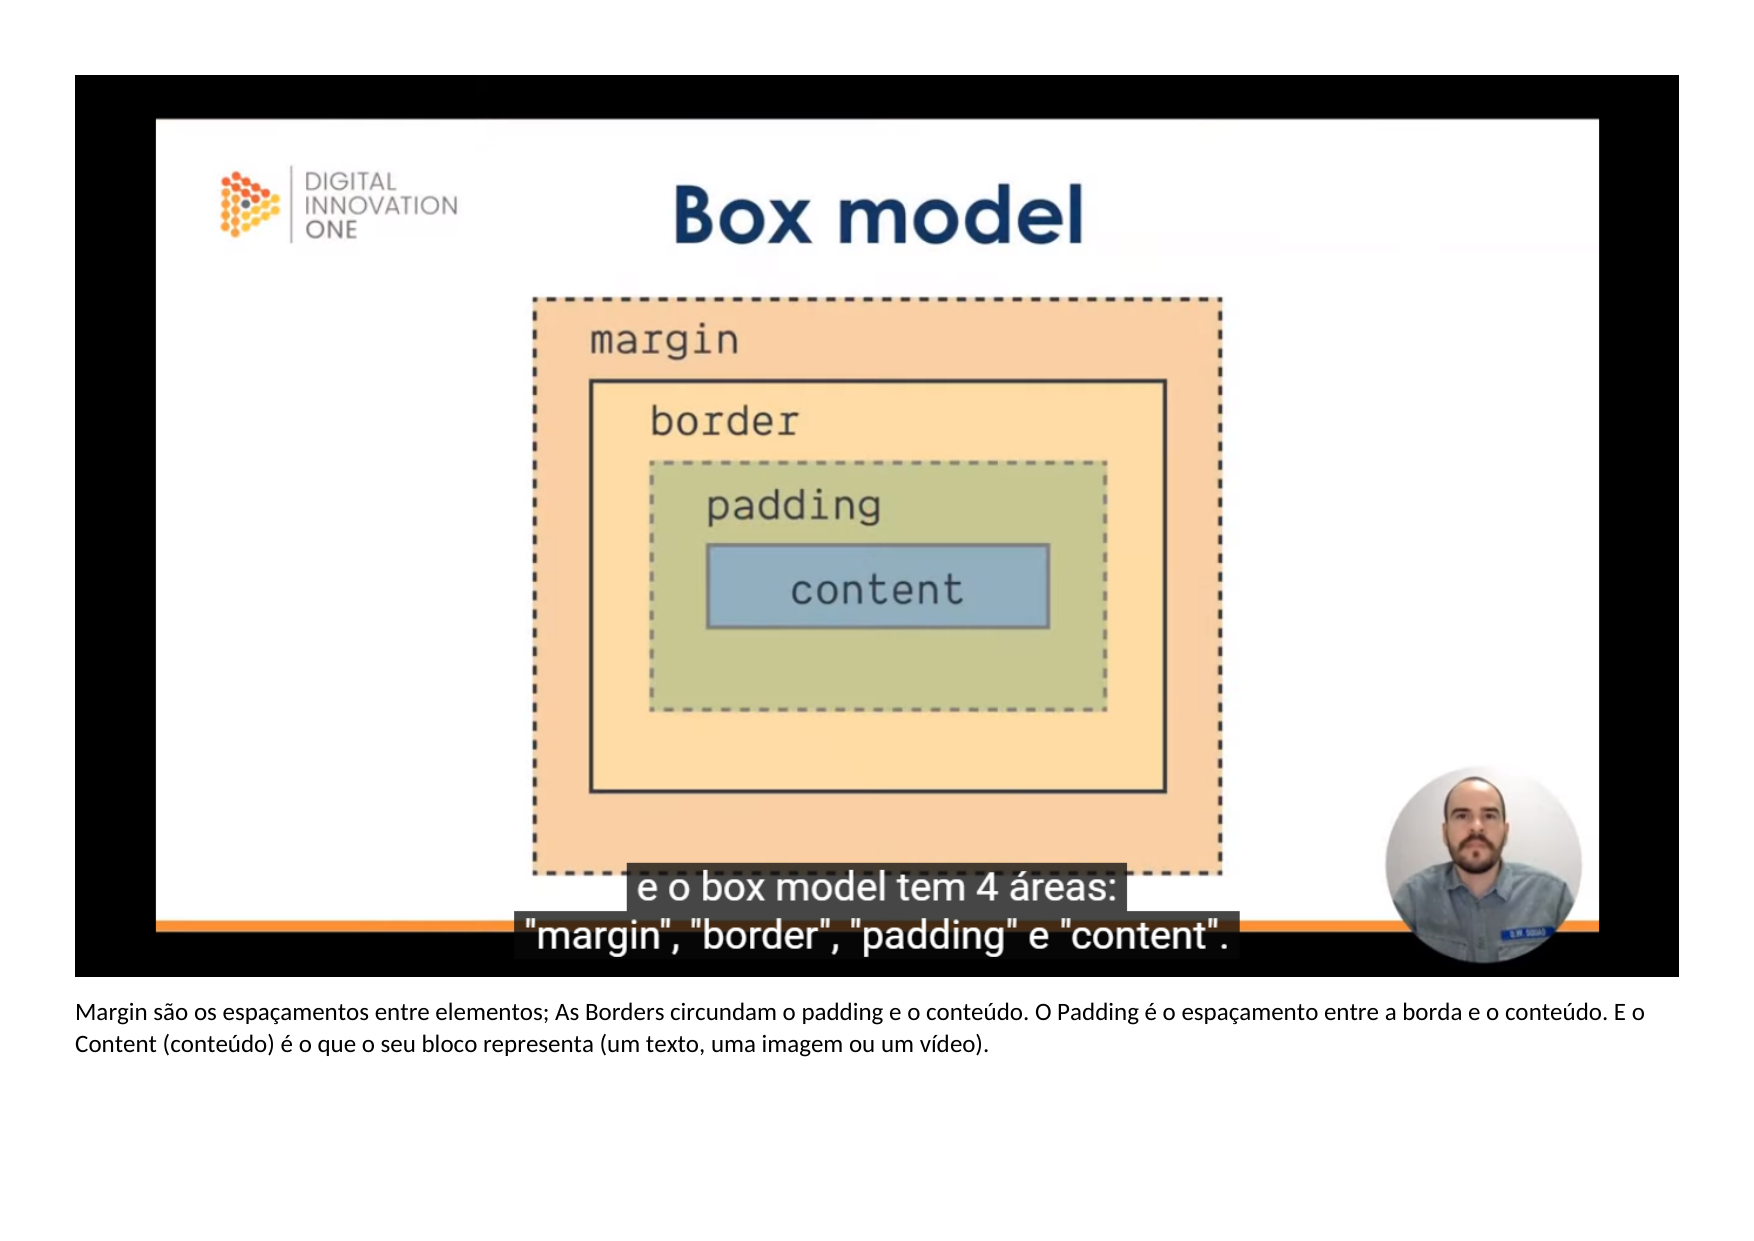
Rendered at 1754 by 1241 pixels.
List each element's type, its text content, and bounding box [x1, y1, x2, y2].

picture [75, 75, 1679, 977]
text Margin são os espaçamentos entre elementos; As Borders circundam o padding e o conteúdo. O Padding é o espaçamento entre a borda e o conteúdo. E o Content (conteúdo) é o que o seu bloco representa (um texto, uma imagem ou um vídeo). [75, 996, 1679, 1059]
